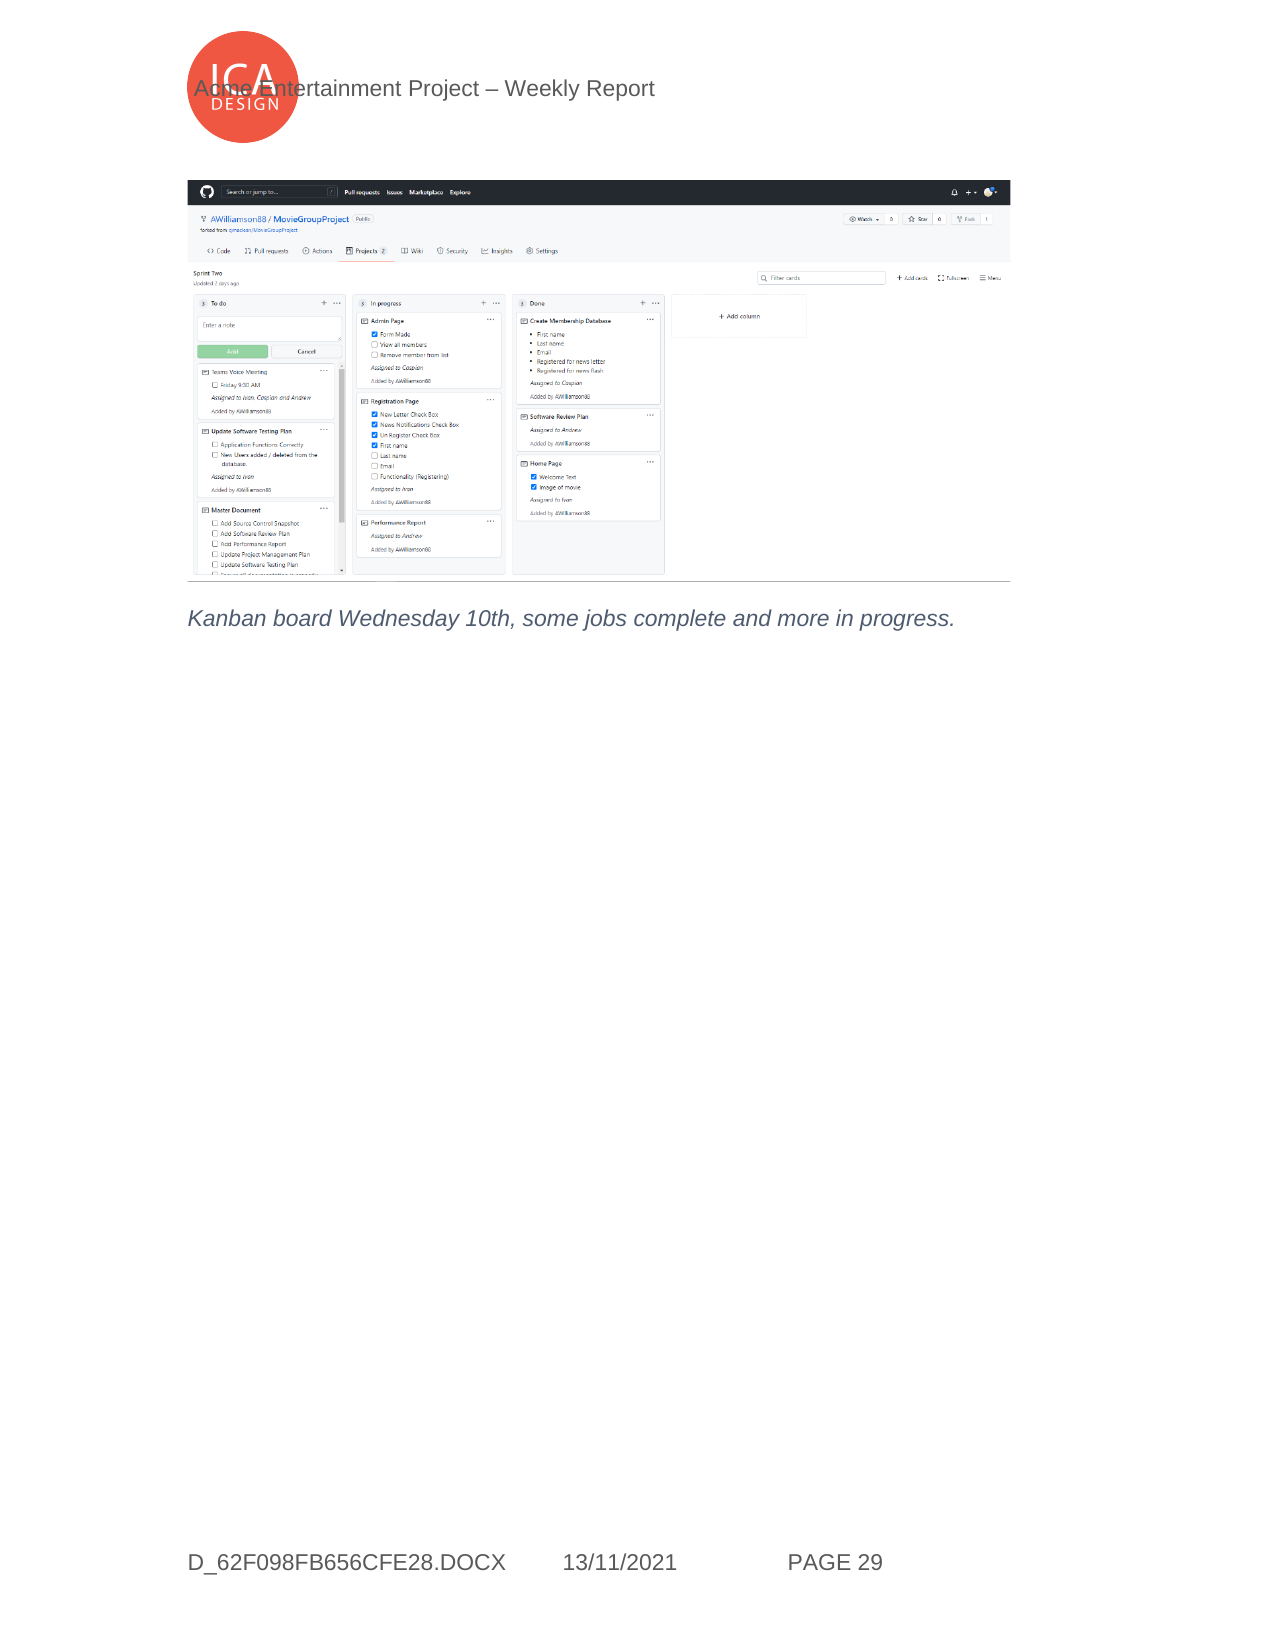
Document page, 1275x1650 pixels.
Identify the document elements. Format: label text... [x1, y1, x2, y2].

picture [187, 31, 299, 143]
text Kanban board Wednesday 10th, some jobs complete and more in progress. [187, 605, 1087, 631]
picture [187, 180, 1011, 582]
